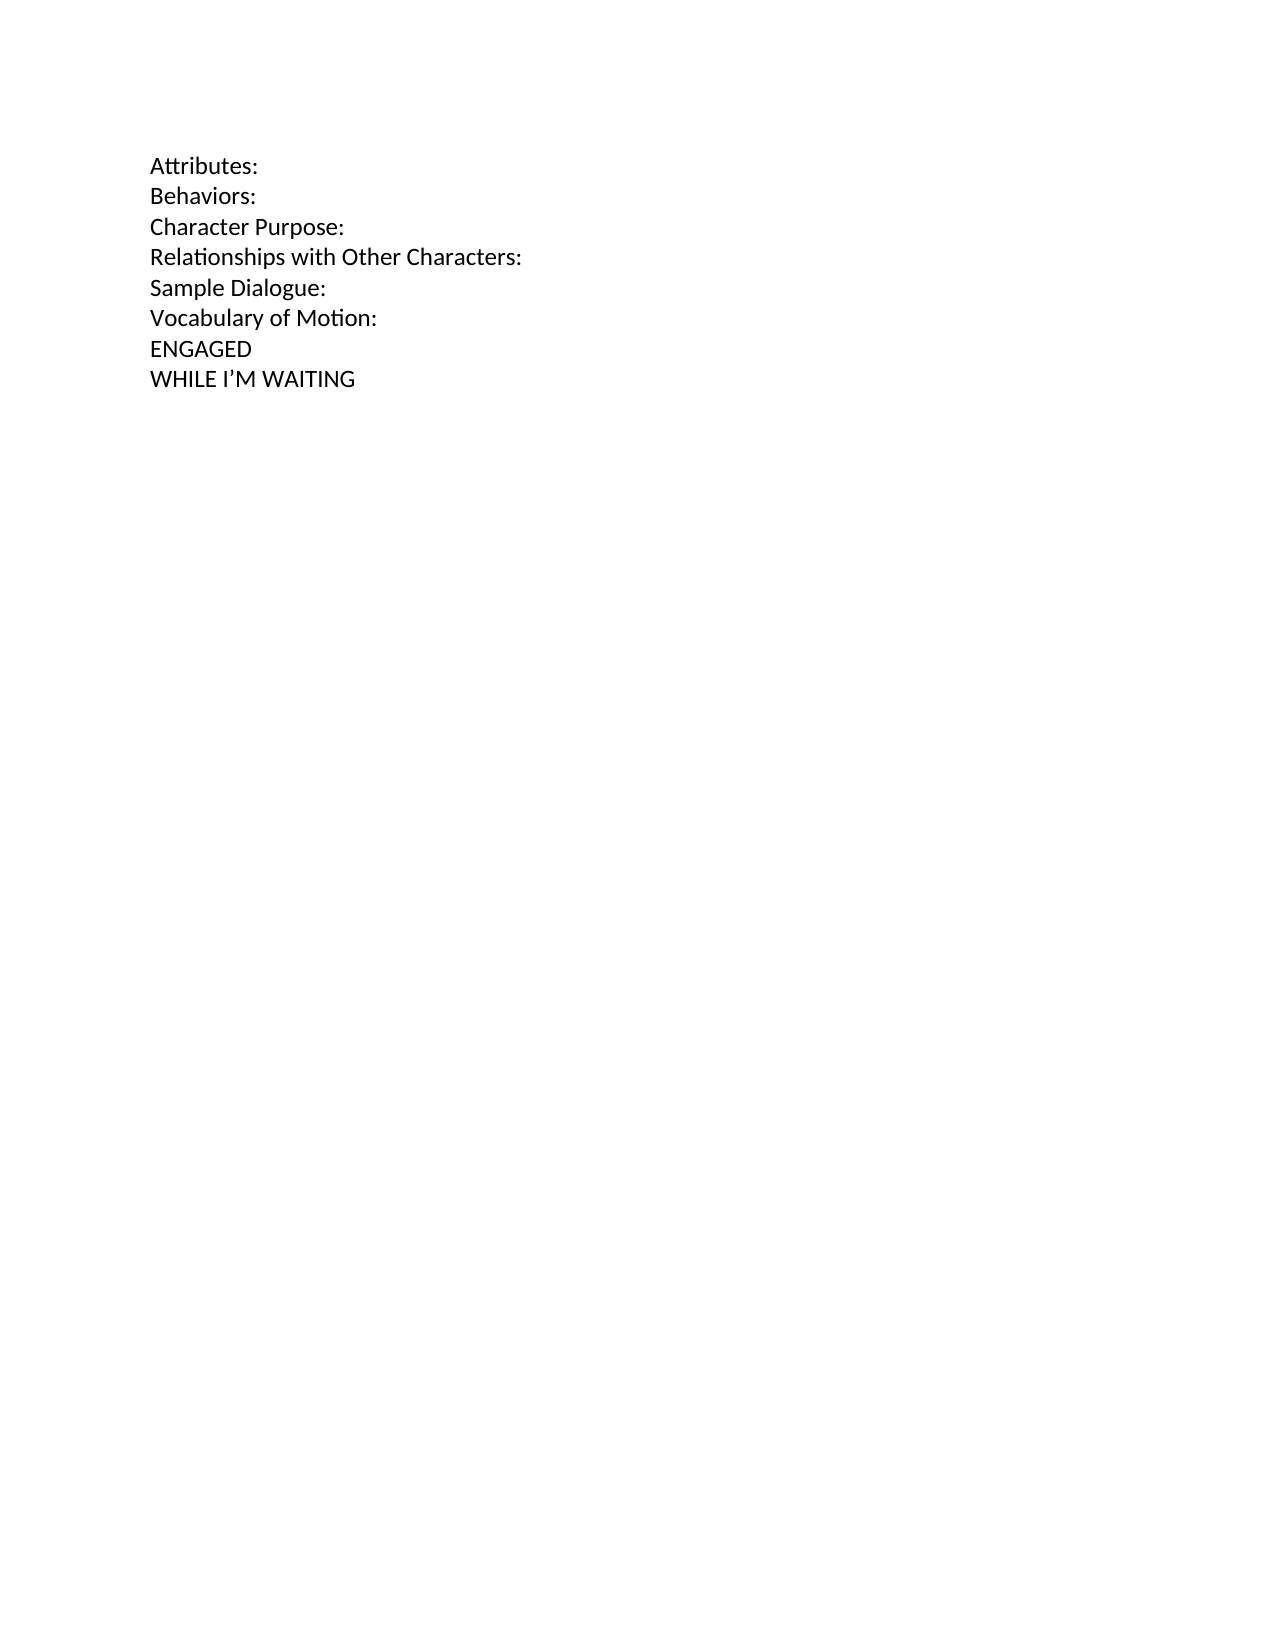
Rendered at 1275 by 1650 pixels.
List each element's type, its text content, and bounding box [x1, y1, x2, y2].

text Attributes: [150, 150, 1125, 181]
text Vocabulary of Motion: [150, 303, 1125, 333]
text Behaviors: [150, 181, 1125, 211]
text Relationships with Other Characters: [150, 242, 1125, 272]
text Character Purpose: [150, 211, 1125, 242]
text Sample Dialogue: [150, 272, 1125, 303]
text ENGAGED [150, 333, 1125, 364]
text WHILE I’M WAITING [150, 364, 1125, 394]
